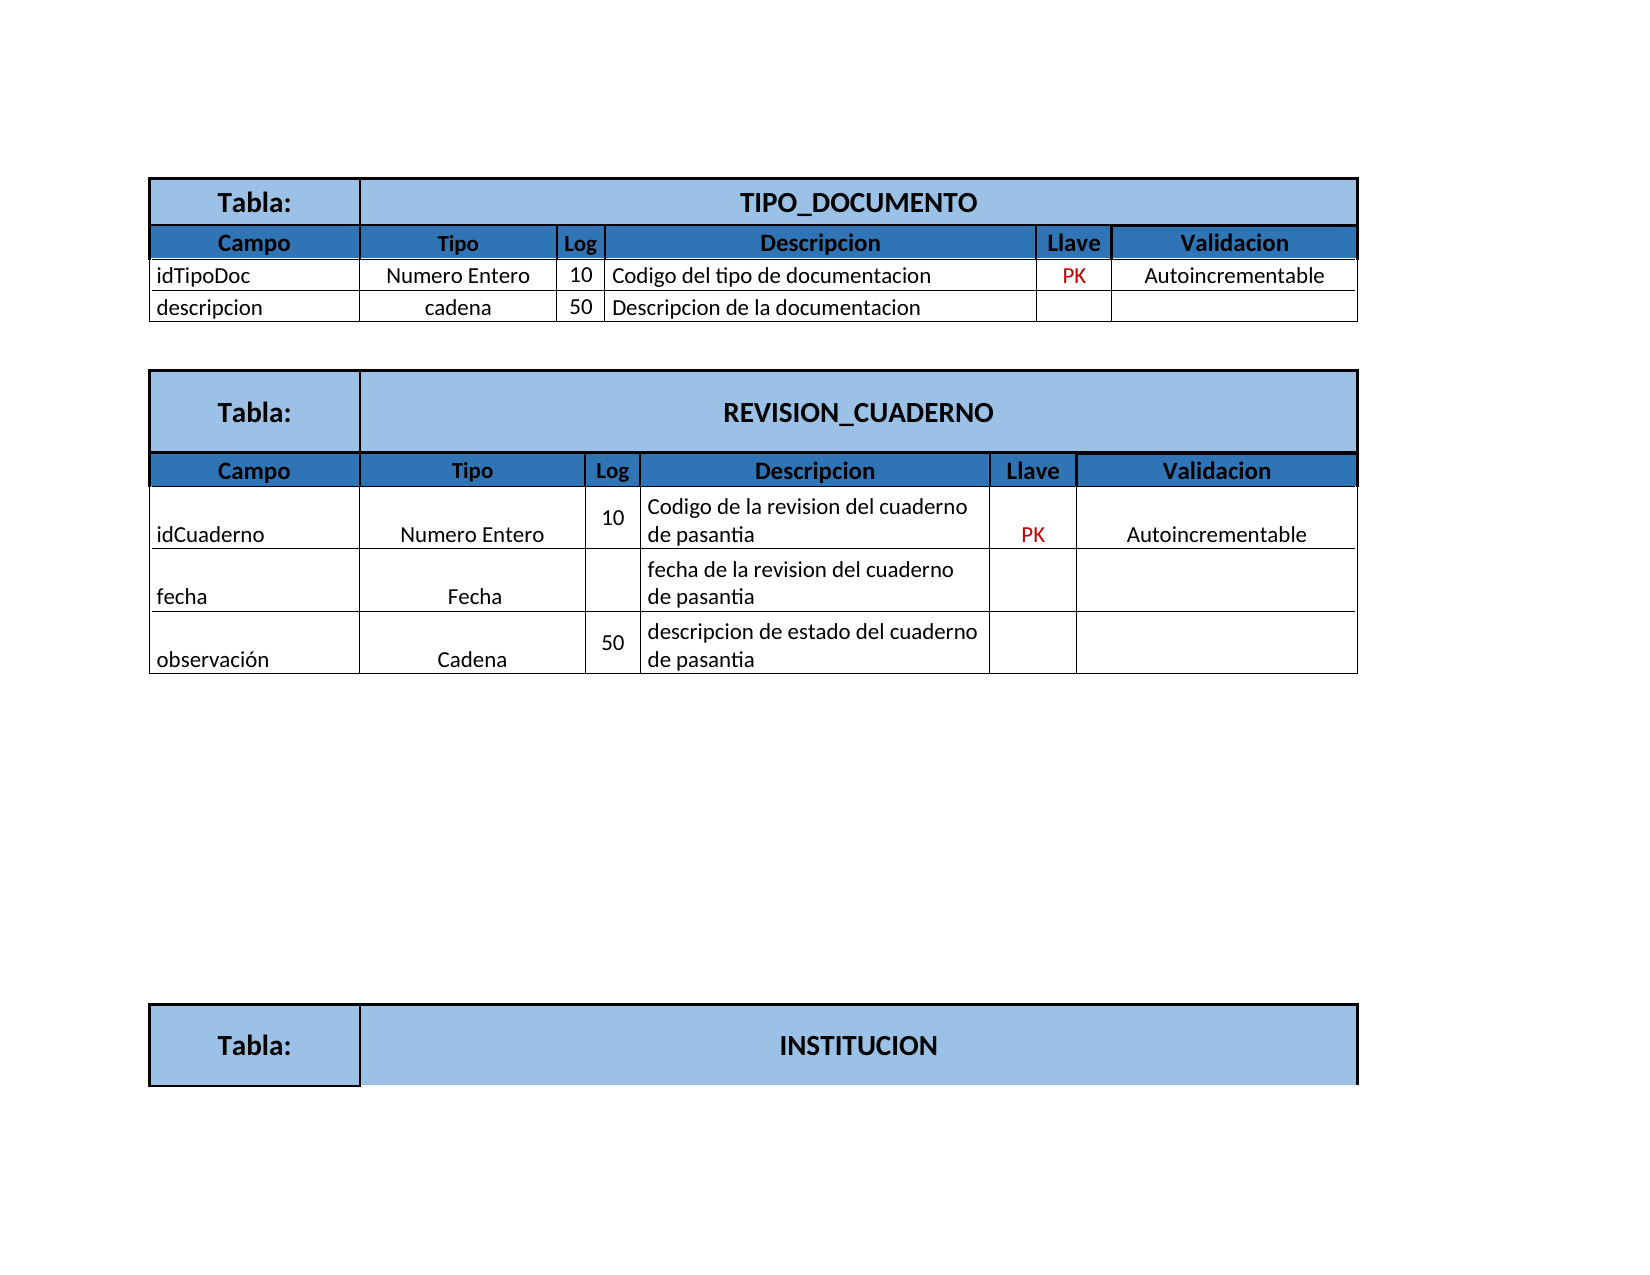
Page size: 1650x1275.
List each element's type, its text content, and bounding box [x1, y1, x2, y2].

table_cell observación [150, 611, 359, 673]
table_cell Tipo [361, 226, 556, 258]
table_cell [990, 612, 1076, 673]
table_cell Numero Entero [360, 260, 556, 290]
table_cell [990, 549, 1076, 611]
table_header Tabla: [151, 372, 359, 451]
table_cell Log [558, 226, 604, 258]
table_cell [586, 549, 640, 611]
table_cell Cadena [360, 612, 585, 673]
table_cell Tipo [361, 454, 584, 486]
table_header REVISION_CUADERNO [361, 372, 1356, 451]
table_cell Codigo del tipo de documentacion [605, 260, 1036, 290]
table_cell Fecha [360, 549, 585, 611]
table_cell Autoincrementable [1077, 486, 1357, 548]
table_cell 50 [557, 291, 604, 321]
table_cell cadena [360, 291, 556, 321]
table_cell Campo [151, 226, 359, 258]
table_cell idCuaderno [150, 487, 359, 548]
table_cell Descripcion [641, 454, 989, 486]
table_cell [1077, 548, 1357, 611]
table_cell Llave [1037, 226, 1110, 258]
table_cell Codigo de la revision del cuaderno de pasantia [641, 487, 989, 548]
table_cell Llave [991, 454, 1075, 486]
table_cell descripcion [150, 290, 359, 321]
table_cell fecha de la revision del cuaderno de pasantia [641, 549, 989, 611]
table_cell 50 [586, 612, 640, 673]
table_cell Campo [151, 454, 359, 486]
table_cell [1037, 291, 1111, 321]
table_cell Descripcion de la documentacion [605, 291, 1036, 321]
table_header Tabla: [151, 180, 359, 224]
table_cell Numero Entero [360, 487, 585, 548]
table_cell Autoincrementable [1112, 259, 1357, 290]
table_cell fecha [150, 548, 359, 611]
table_cell idTipoDoc [150, 260, 359, 290]
table_cell Validacion [1078, 455, 1356, 486]
table_cell Validacion [1113, 227, 1356, 258]
table_cell 10 [586, 487, 640, 548]
table_cell [1112, 290, 1357, 321]
table_header INSTITUCION [361, 1006, 1356, 1085]
table_header Tabla: [151, 1006, 359, 1085]
table_cell [1077, 611, 1357, 673]
table_header TIPO_DOCUMENTO [361, 180, 1356, 224]
table_cell Descripcion [606, 226, 1035, 258]
table_cell PK [990, 487, 1076, 548]
table_cell descripcion de estado del cuaderno de pasantia [641, 612, 989, 673]
table_cell 10 [557, 260, 604, 290]
table_cell PK [1037, 260, 1111, 290]
table_cell Log [586, 454, 639, 486]
